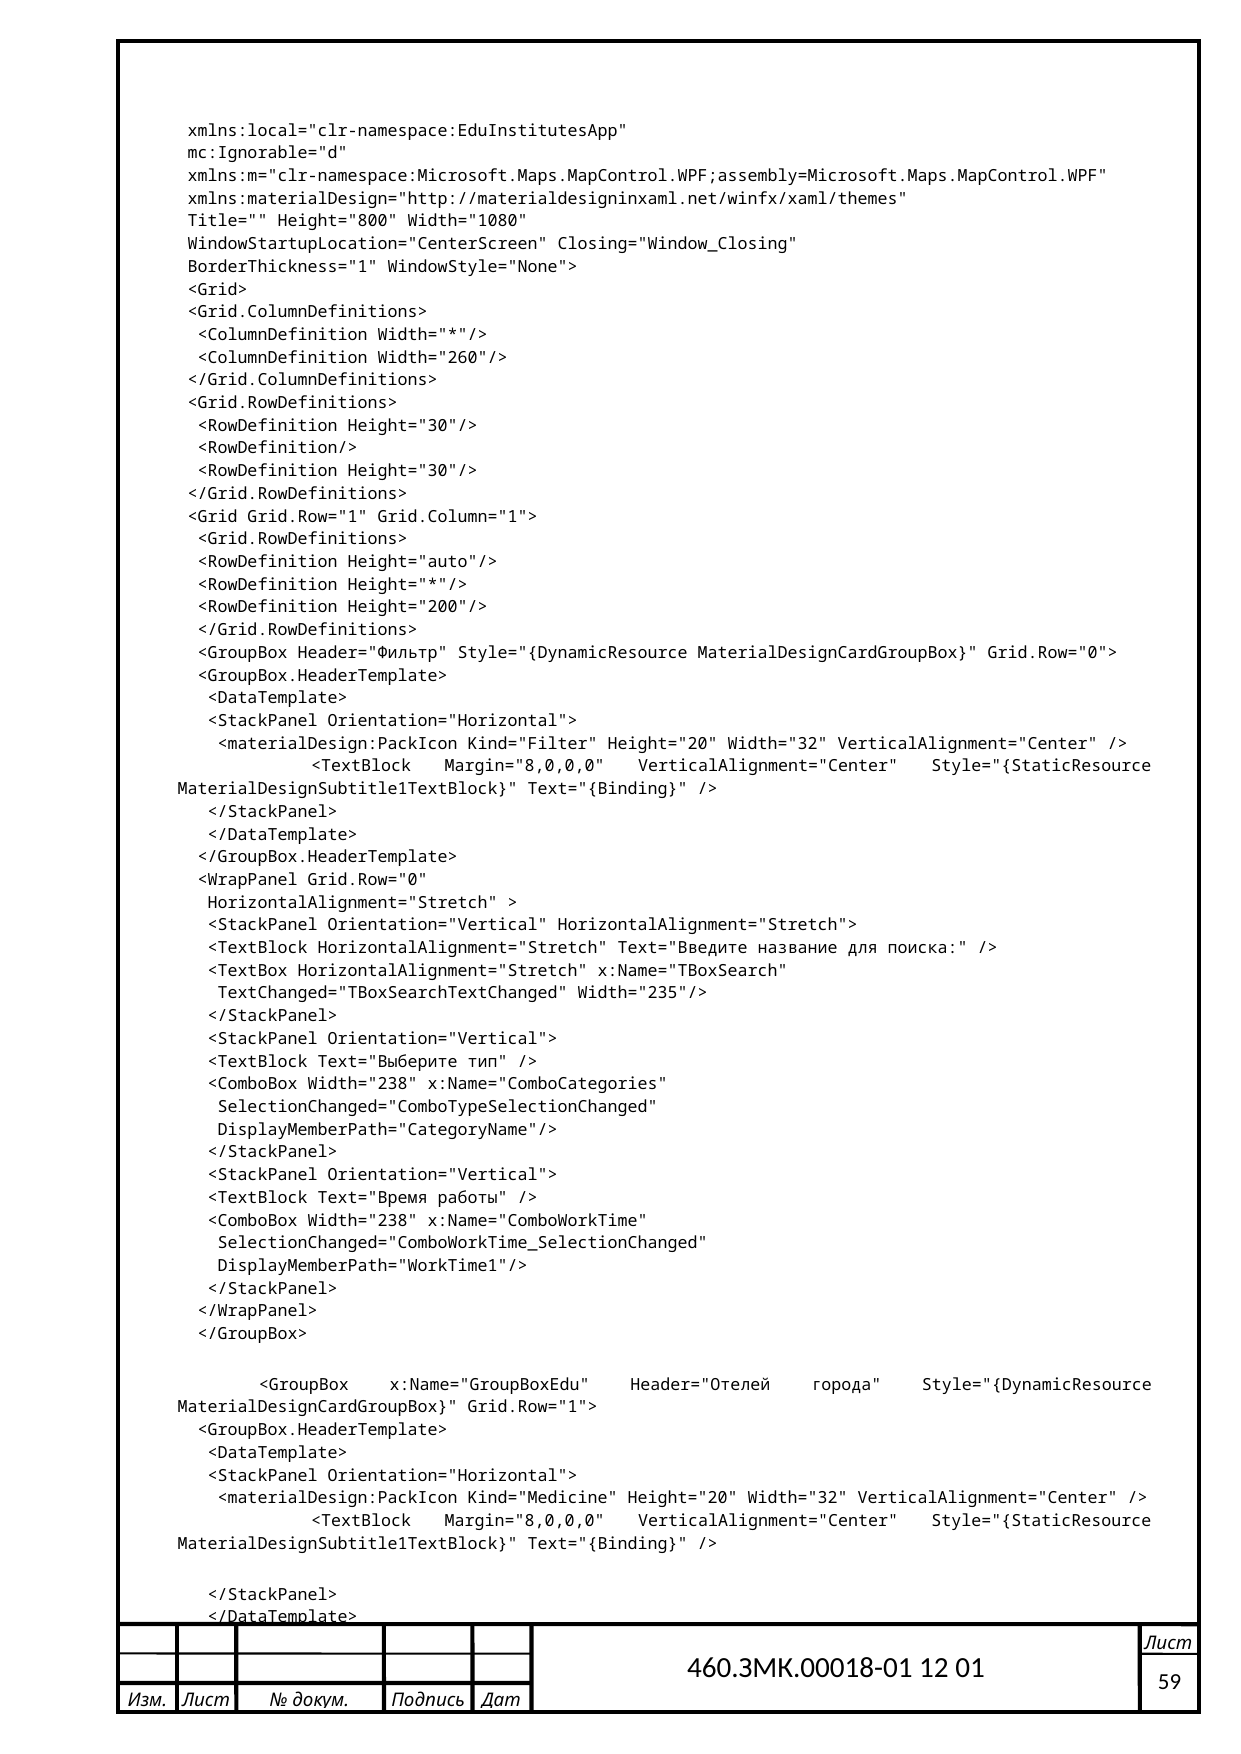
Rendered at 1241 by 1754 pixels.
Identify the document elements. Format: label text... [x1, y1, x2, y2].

text <ColumnDefinition Width="260"/> [177, 345, 1152, 368]
text </StackPanel> [177, 799, 1152, 822]
text <TextBlock Margin="8,0,0,0" VerticalAlignment="Center" Style="{StaticResource MaterialDesignSubtitle1TextBlock}" Text="{Binding}" /> [177, 754, 1152, 799]
text <ColumnDefinition Width="*"/> [177, 322, 1152, 345]
text <RowDefinition/> [177, 436, 1152, 459]
text BorderThickness="1" WindowStyle="None"> [177, 254, 1152, 277]
text <Grid.ColumnDefinitions> [177, 300, 1152, 322]
text <DataTemplate> [177, 686, 1152, 708]
text <GroupBox Header="Фильтр" Style="{DynamicResource MaterialDesignCardGroupBox}" Grid.Row="0"> [177, 640, 1152, 663]
text SelectionChanged="ComboTypeSelectionChanged" [177, 1094, 1152, 1117]
text <RowDefinition Height="auto"/> [177, 549, 1152, 572]
text <TextBlock Margin="8,0,0,0" VerticalAlignment="Center" Style="{StaticResource MaterialDesignSubtitle1TextBlock}" Text="{Binding}" /> [177, 1509, 1152, 1554]
text <RowDefinition Height="200"/> [177, 595, 1152, 618]
text <TextBlock HorizontalAlignment="Stretch" Text="Введите название для поиска:" /> [177, 936, 1152, 958]
text xmlns:materialDesign="http://materialdesigninxaml.net/winfx/xaml/themes" [177, 186, 1152, 209]
text <StackPanel Orientation="Vertical" HorizontalAlignment="Stretch"> [177, 913, 1152, 936]
text SelectionChanged="ComboWorkTime_SelectionChanged" [177, 1231, 1152, 1253]
text </GroupBox> [177, 1322, 1152, 1344]
text <GroupBox x:Name="GroupBoxEdu" Header="Отелей города" Style="{DynamicResource MaterialDesignCardGroupBox}" Grid.Row="1"> [177, 1372, 1152, 1418]
text xmlns:m="clr-namespace:Microsoft.Maps.MapControl.WPF;assembly=Microsoft.Maps.MapControl.WPF" [177, 163, 1152, 186]
text <StackPanel Orientation="Horizontal"> [177, 708, 1152, 731]
text <ComboBox Width="238" x:Name="ComboWorkTime" [177, 1208, 1152, 1231]
text </StackPanel> [177, 1004, 1152, 1026]
text <materialDesign:PackIcon Kind="Medicine" Height="20" Width="32" VerticalAlignment="Center" /> [177, 1486, 1152, 1509]
text DisplayMemberPath="CategoryName"/> [177, 1117, 1152, 1140]
text </StackPanel> [177, 1276, 1152, 1299]
text </WrapPanel> [177, 1299, 1152, 1322]
text <Grid Grid.Row="1" Grid.Column="1"> [177, 504, 1152, 527]
text <Grid> [177, 277, 1152, 300]
text <RowDefinition Height="30"/> [177, 459, 1152, 481]
text <GroupBox.HeaderTemplate> [177, 663, 1152, 686]
text xmlns:local="clr-namespace:EduInstitutesApp" [177, 118, 1152, 141]
text <Grid.RowDefinitions> [177, 527, 1152, 549]
text </StackPanel> [177, 1140, 1152, 1163]
text <ComboBox Width="238" x:Name="ComboCategories" [177, 1072, 1152, 1094]
text <TextBox HorizontalAlignment="Stretch" x:Name="TBoxSearch" [177, 958, 1152, 981]
text <RowDefinition Height="*"/> [177, 572, 1152, 595]
text </DataTemplate> [177, 1605, 1152, 1627]
text <TextBlock Text="Время работы" /> [177, 1185, 1152, 1208]
text <RowDefinition Height="30"/> [177, 413, 1152, 436]
text WindowStartupLocation="CenterScreen" Closing="Window_Closing" [177, 232, 1152, 254]
text <StackPanel Orientation="Horizontal"> [177, 1463, 1152, 1486]
text <WrapPanel Grid.Row="0" [177, 867, 1152, 890]
text <Grid.RowDefinitions> [177, 391, 1152, 413]
text <StackPanel Orientation="Vertical"> [177, 1026, 1152, 1049]
text </DataTemplate> [177, 822, 1152, 845]
text <StackPanel Orientation="Vertical"> [177, 1163, 1152, 1185]
text <DataTemplate> [177, 1441, 1152, 1463]
text HorizontalAlignment="Stretch" > [177, 890, 1152, 913]
text <TextBlock Text="Выберите тип" /> [177, 1049, 1152, 1072]
text </GroupBox.HeaderTemplate> [177, 845, 1152, 867]
text Title="" Height="800" Width="1080" [177, 209, 1152, 232]
text </Grid.ColumnDefinitions> [177, 368, 1152, 391]
text </Grid.RowDefinitions> [177, 618, 1152, 640]
text DisplayMemberPath="WorkTime1"/> [177, 1253, 1152, 1276]
text <GroupBox.HeaderTemplate> [177, 1418, 1152, 1441]
text </StackPanel> [177, 1582, 1152, 1605]
text mc:Ignorable="d" [177, 141, 1152, 163]
text </Grid.RowDefinitions> [177, 481, 1152, 504]
text <materialDesign:PackIcon Kind="Filter" Height="20" Width="32" VerticalAlignment="Center" /> [177, 731, 1152, 754]
text TextChanged="TBoxSearchTextChanged" Width="235"/> [177, 981, 1152, 1004]
